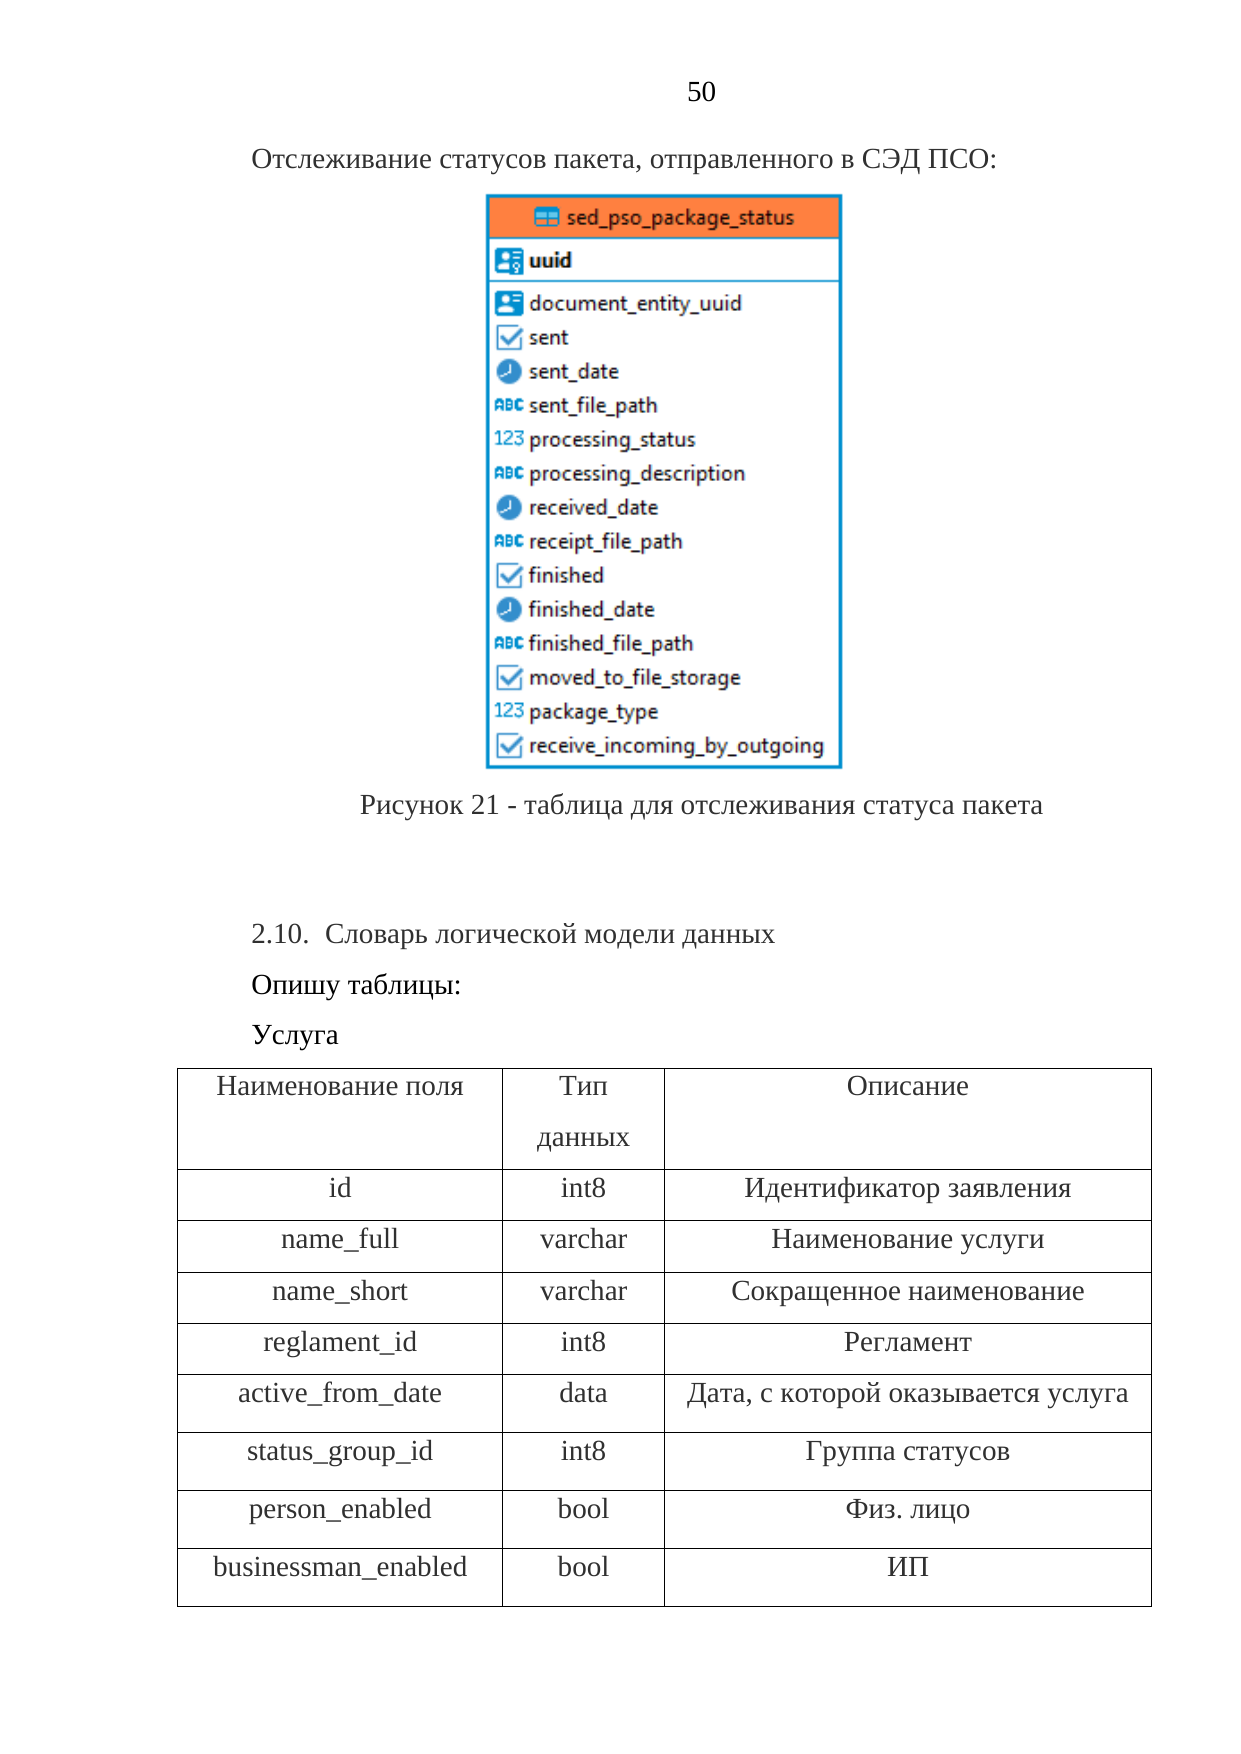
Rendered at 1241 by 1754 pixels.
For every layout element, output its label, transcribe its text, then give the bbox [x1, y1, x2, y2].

table_cell varchar [503, 1273, 664, 1323]
list Словарь логической модели данных [177, 917, 1152, 950]
table_cell Группа статусов [665, 1433, 1151, 1490]
picture [481, 191, 848, 771]
table_cell bool [503, 1491, 664, 1548]
table_cell varchar [503, 1221, 664, 1272]
table_cell ИП [665, 1549, 1151, 1606]
table_header Тип данных [503, 1069, 664, 1169]
table_cell int8 [503, 1324, 664, 1374]
table_cell Регламент [665, 1324, 1151, 1374]
table_cell name_full [178, 1221, 502, 1272]
table_cell Физ. лицо [665, 1491, 1151, 1548]
text Опишу таблицы: [177, 967, 1152, 1000]
table_cell Сокращенное наименование [665, 1273, 1151, 1323]
table_cell id [178, 1170, 502, 1220]
table_cell status_group_id [178, 1433, 502, 1490]
text Рисунок 21 - таблица для отслеживания статуса пакета [177, 787, 1152, 820]
table_cell Дата, с которой оказывается услуга [665, 1375, 1151, 1432]
table_cell reglament_id [178, 1324, 502, 1374]
table_cell active_from_date [178, 1375, 502, 1432]
table_cell data [503, 1375, 664, 1432]
table_header Наименование поля [178, 1069, 502, 1169]
table_cell bool [503, 1549, 664, 1606]
table_cell Идентификатор заявления [665, 1170, 1151, 1220]
table_cell person_enabled [178, 1491, 502, 1548]
table_cell businessman_enabled [178, 1549, 502, 1606]
table_cell name_short [178, 1273, 502, 1323]
table_cell int8 [503, 1433, 664, 1490]
text Отслеживание статусов пакета, отправленного в СЭД ПСО: [177, 141, 1152, 174]
text Услуга [177, 1017, 1152, 1051]
table_cell Наименование услуги [665, 1221, 1151, 1272]
table_cell int8 [503, 1170, 664, 1220]
table_header Описание [665, 1069, 1151, 1169]
